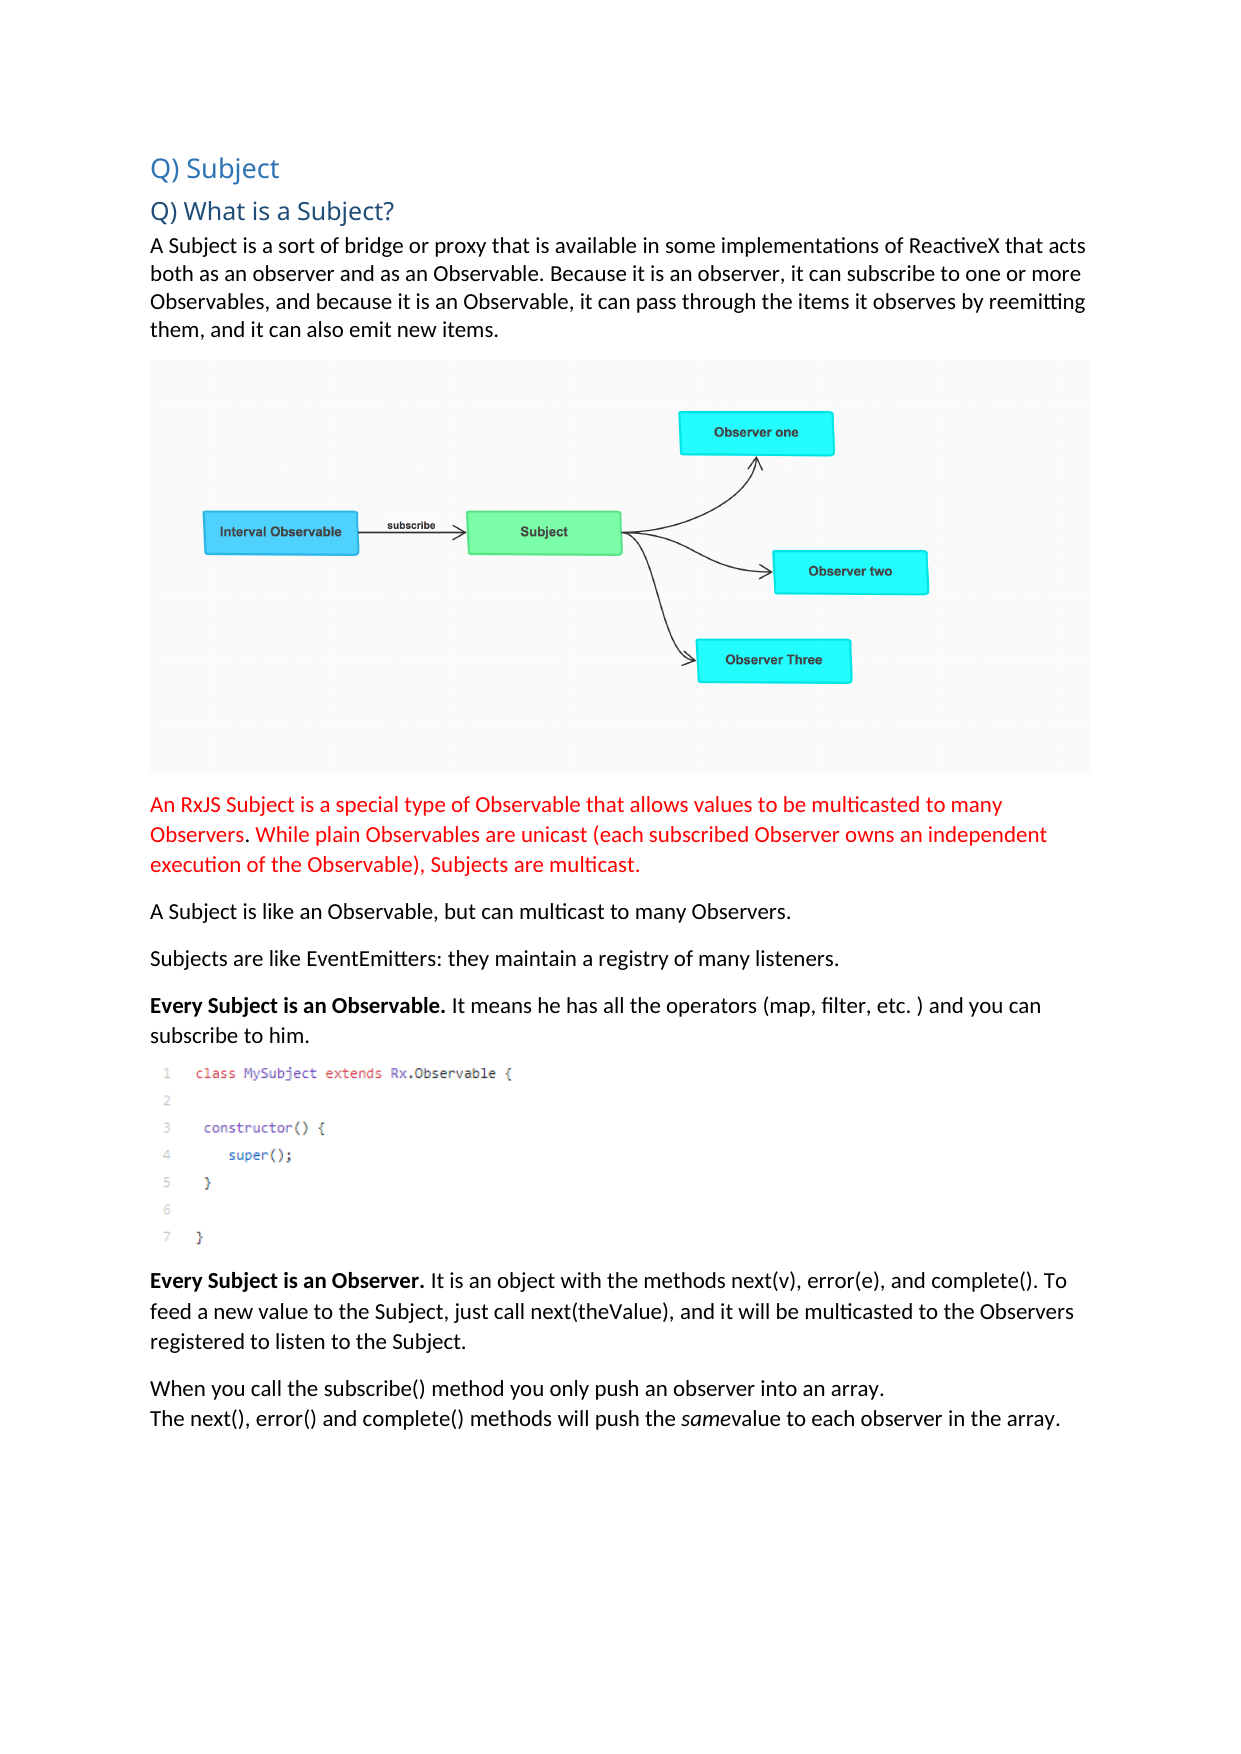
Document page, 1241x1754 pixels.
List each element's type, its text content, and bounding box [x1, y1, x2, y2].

text Subjects are like EventEmitters: they maintain a registry of many listeners. [150, 944, 1090, 972]
text When you call the subscribe() method you only push an observer into an array. The next(), error() and complete() methods will push the samevalue to each observer in the array. [150, 1374, 1090, 1432]
picture [150, 1067, 702, 1248]
text An RxJS Subject is a special type of Observable that allows values to be multicasted to many Observers. While plain Observables are unicast (each subscribed Observer owns an independent execution of the Observable), Subjects are multicast. [150, 790, 1090, 878]
text A Subject is a sort of bridge or proxy that is available in some implementations of ReactiveX that acts both as an observer and as an Observable. Because it is an observer, it can subscribe to one or more Observables, and because it is an Observable, it can pass through the items it observes by reemitting them, and it can also emit new items. [150, 231, 1090, 343]
picture [150, 360, 1091, 773]
subtitle Q) Subject [150, 150, 1090, 187]
text Every Subject is an Observer. It is an object with the methods next(v), error(e), and complete(). To feed a new value to the Subject, just call next(theValue), and it will be multicasted to the Observers registered to listen to the Subject. [150, 1267, 1090, 1355]
text Every Subject is an Observable. It means he has all the operators (map, filter, etc. ) and you can subscribe to him. [150, 991, 1090, 1049]
subtitle Q) What is a Subject? [150, 194, 1090, 228]
text A Subject is like an Observable, but can multicast to many Observers. [150, 897, 1090, 925]
